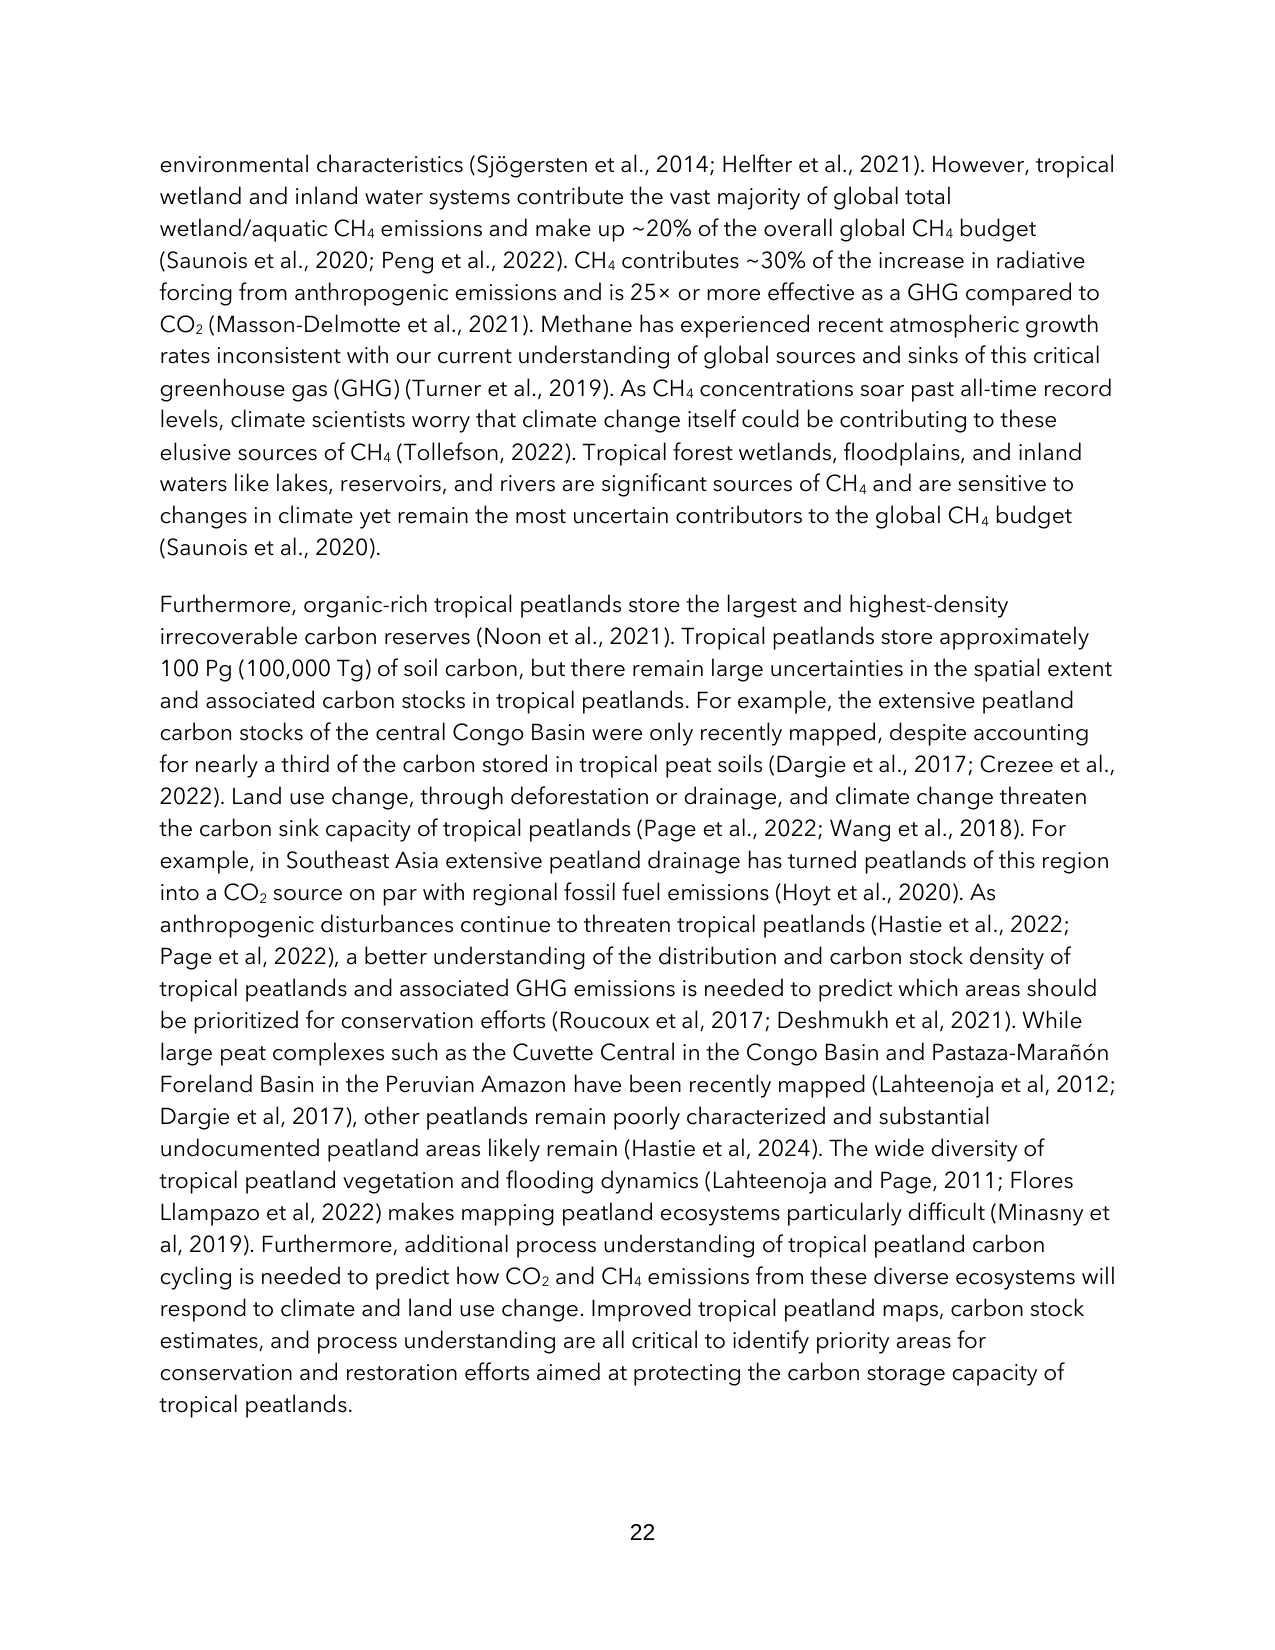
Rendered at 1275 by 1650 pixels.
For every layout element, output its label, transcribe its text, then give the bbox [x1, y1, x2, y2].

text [159, 150, 1125, 562]
text Furthermore, organic-rich tropical peatlands store the largest and highest-density irrecoverable carbon reserves (Noon et al., 2021). Tropical peatlands store approximately 100 Pg (100,000 Tg) of soil carbon, but there remain large uncertainties in the spatial extent and associated carbon stocks in tropical peatlands. For example, the extensive peatland carbon stocks of the central Congo Basin were only recently mapped, despite accounting for nearly a third of the carbon stored in tropical peat soils (Dargie et al., 2017; Crezee et al., 2022). Land use change, through deforestation or drainage, and climate change threaten the carbon sink capacity of tropical peatlands (Page et al., 2022; Wang et al., 2018). For example, in Southeast Asia extensive peatland drainage has turned peatlands of this region into a CO2 source on par with regional fossil fuel emissions (Hoyt et al., 2020). As anthropogenic disturbances continue to threaten tropical peatlands (Hastie et al., 2022; Page et al, 2022), a better understanding of the distribution and carbon stock density of tropical peatlands and associated GHG emissions is needed to predict which areas should be prioritized for conservation efforts (Roucoux et al, 2017; Deshmukh et al, 2021). While large peat complexes such as the Cuvette Central in the Congo Basin and Pastaza-Marañón Foreland Basin in the Peruvian Amazon have been recently mapped (Lahteenoja et al, 2012; Dargie et al, 2017), other peatlands remain poorly characterized and substantial undocumented peatland areas likely remain (Hastie et al, 2024). The wide diversity of tropical peatland vegetation and flooding dynamics (Lahteenoja and Page, 2011; Flores Llampazo et al, 2022) makes mapping peatland ecosystems particularly difficult (Minasny et al, 2019). Furthermore, additional process understanding of tropical peatland carbon cycling is needed to predict how CO2 and CH4 emissions from these diverse ecosystems will respond to climate and land use change. Improved tropical peatland maps, carbon stock estimates, and process understanding are all critical to identify priority areas for conservation and restoration efforts aimed at protecting the carbon storage capacity of tropical peatlands. [159, 591, 1125, 1418]
